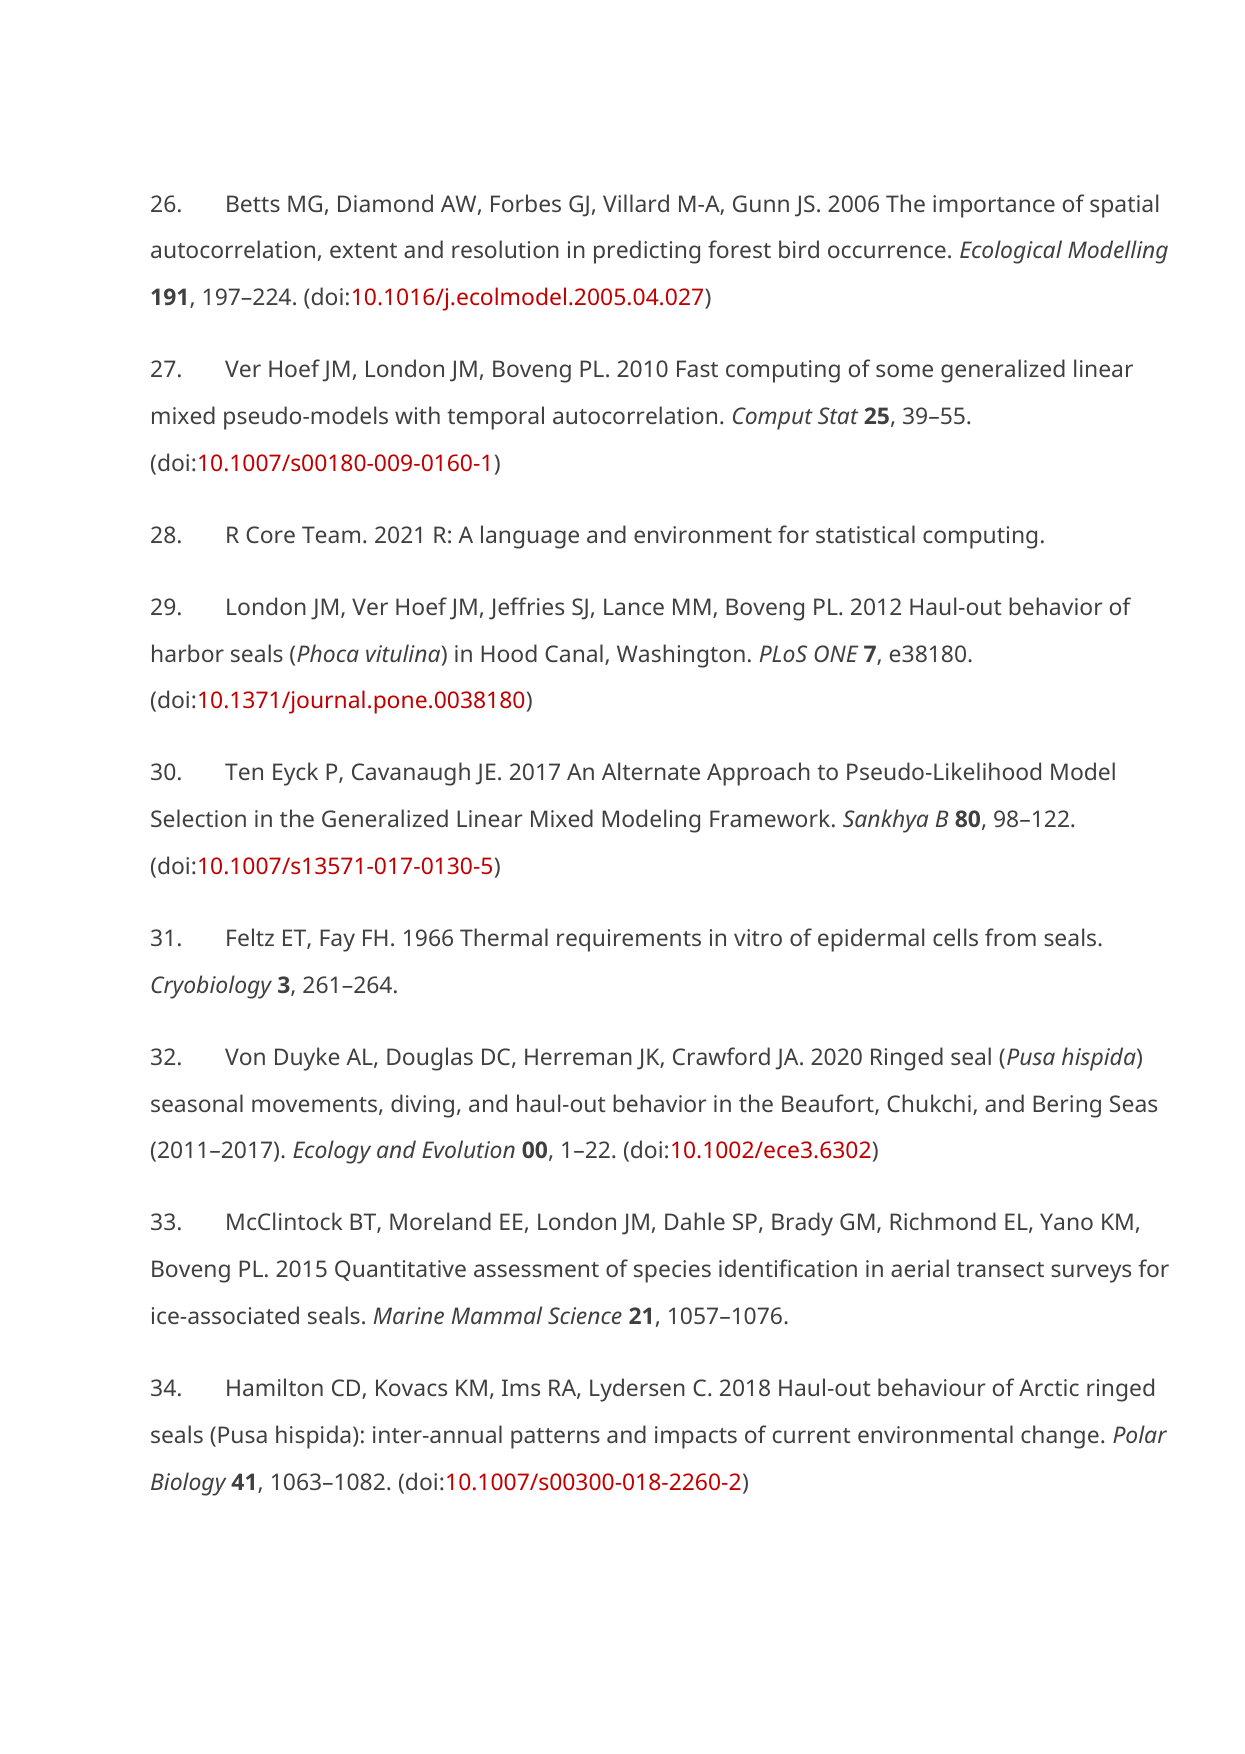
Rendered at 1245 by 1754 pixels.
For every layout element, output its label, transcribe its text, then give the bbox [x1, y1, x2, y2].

text 30. Ten Eyck P, Cavanaugh JE. 2017 An Alternate Approach to Pseudo-Likelihood Model Selection in the Generalized Linear Mixed Modeling Framework. Sankhya B 80, 98–122. (doi:10.1007/s13571-017-0130-5) [150, 756, 1170, 881]
text 26. Betts MG, Diamond AW, Forbes GJ, Villard M-A, Gunn JS. 2006 The importance of spatial autocorrelation, extent and resolution in predicting forest bird occurrence. Ecological Modelling 191, 197–224. (doi:10.1016/j.ecolmodel.2005.04.027) [150, 187, 1170, 312]
text 33. McClintock BT, Moreland EE, London JM, Dahle SP, Brady GM, Richmond EL, Yano KM, Boveng PL. 2015 Quantitative assessment of species identification in aerial transect surveys for ice-associated seals. Marine Mammal Science 21, 1057–1076. [150, 1206, 1170, 1331]
text 32. Von Duyke AL, Douglas DC, Herreman JK, Crawford JA. 2020 Ringed seal (Pusa hispida) seasonal movements, diving, and haul-out behavior in the Beaufort, Chukchi, and Bering Seas (2011–2017). Ecology and Evolution 00, 1–22. (doi:10.1002/ece3.6302) [150, 1041, 1170, 1166]
text 28. R Core Team. 2021 R: A language and environment for statistical computing. [150, 519, 1170, 550]
text 29. London JM, Ver Hoef JM, Jeffries SJ, Lance MM, Boveng PL. 2012 Haul-out behavior of harbor seals (Phoca vitulina) in Hood Canal, Washington. PLoS ONE 7, e38180. (doi:10.1371/journal.pone.0038180) [150, 591, 1170, 716]
text 27. Ver Hoef JM, London JM, Boveng PL. 2010 Fast computing of some generalized linear mixed pseudo-models with temporal autocorrelation. Comput Stat 25, 39–55. (doi:10.1007/s00180-009-0160-1) [150, 353, 1170, 478]
text 31. Feltz ET, Fay FH. 1966 Thermal requirements in vitro of epidermal cells from seals. Cryobiology 3, 261–264. [150, 922, 1170, 1000]
text 34. Hamilton CD, Kovacs KM, Ims RA, Lydersen C. 2018 Haul-out behaviour of Arctic ringed seals (Pusa hispida): inter-annual patterns and impacts of current environmental change. Polar Biology 41, 1063–1082. (doi:10.1007/s00300-018-2260-2) [150, 1372, 1170, 1497]
